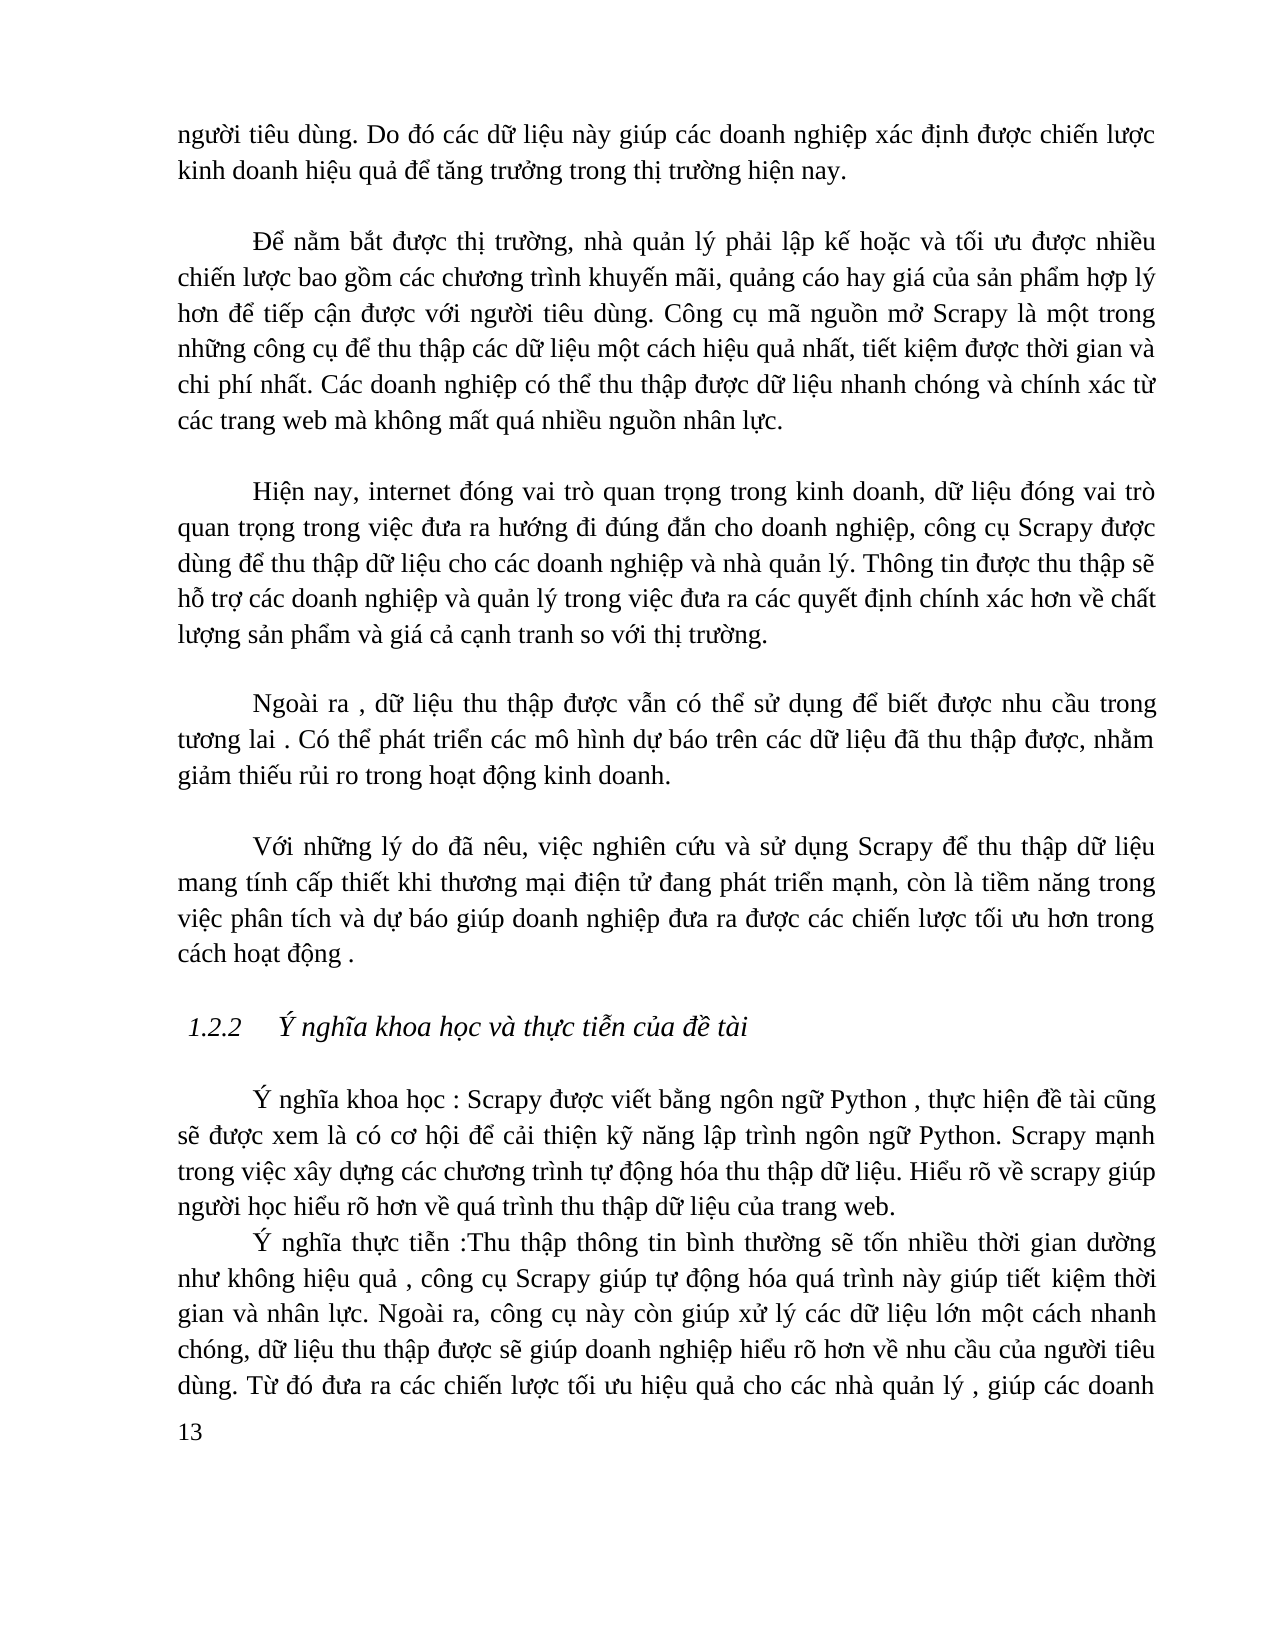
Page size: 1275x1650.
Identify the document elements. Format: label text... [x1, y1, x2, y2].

text Ngoài ra , dữ liệu thu thập được vẫn có thể sử dụng để biết được nhu cầu trong tương lai . Có thể phát triển các mô hình dự báo trên các dữ liệu đã thu thập được, nhằm giảm thiếu rủi ro trong hoạt động kinh doanh. [177, 687, 1157, 790]
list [177, 1226, 1157, 1400]
list Ý nghĩa khoa học và thực tiễn của đề tài [188, 1009, 1157, 1042]
list Ý nghĩa khoa học : Scrapy được viết bằng ngôn ngữ Python , thực hiện đề tài cũng sẽ được xem là có cơ hội để cải thiện kỹ năng lập trình ngôn ngữ Python. Scrapy mạnh trong việc xây dựng các chương trình tự động hóa thu thập dữ liệu. Hiểu rõ về scrapy giúp người học hiểu rõ hơn về quá trình thu thập dữ liệu của trang web. [177, 1083, 1157, 1222]
text Hiện nay, internet đóng vai trò quan trọng trong kinh doanh, dữ liệu đóng vai trò quan trọng trong việc đưa ra hướng đi đúng đắn cho doanh nghiệp, công cụ Scrapy được dùng để thu thập dữ liệu cho các doanh nghiệp và nhà quản lý. Thông tin được thu thập sẽ hỗ trợ các doanh nghiệp và quản lý trong việc đưa ra các quyết định chính xác hơn về chất lượng sản phẩm và giá cả cạnh tranh so với thị trường. [177, 475, 1157, 649]
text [177, 118, 1157, 185]
text Để nằm bắt được thị trường, nhà quản lý phải lập kế hoặc và tối ưu được nhiều chiến lược bao gồm các chương trình khuyến mãi, quảng cáo hay giá của sản phẩm hợp lý hơn để tiếp cận được với người tiêu dùng. Công cụ mã nguồn mở Scrapy là một trong những công cụ để thu thập các dữ liệu một cách hiệu quả nhất, tiết kiệm được thời gian và chi phí nhất. Các doanh nghiệp có thể thu thập được dữ liệu nhanh chóng và chính xác từ các trang web mà không mất quá nhiều nguồn nhân lực. [177, 225, 1157, 435]
text Với những lý do đã nêu, việc nghiên cứu và sử dụng Scrapy để thu thập dữ liệu mang tính cấp thiết khi thương mại điện tử đang phát triển mạnh, còn là tiềm năng trong việc phân tích và dự báo giúp doanh nghiệp đưa ra được các chiến lược tối ưu hơn trong cách hoạt động . [177, 830, 1157, 969]
